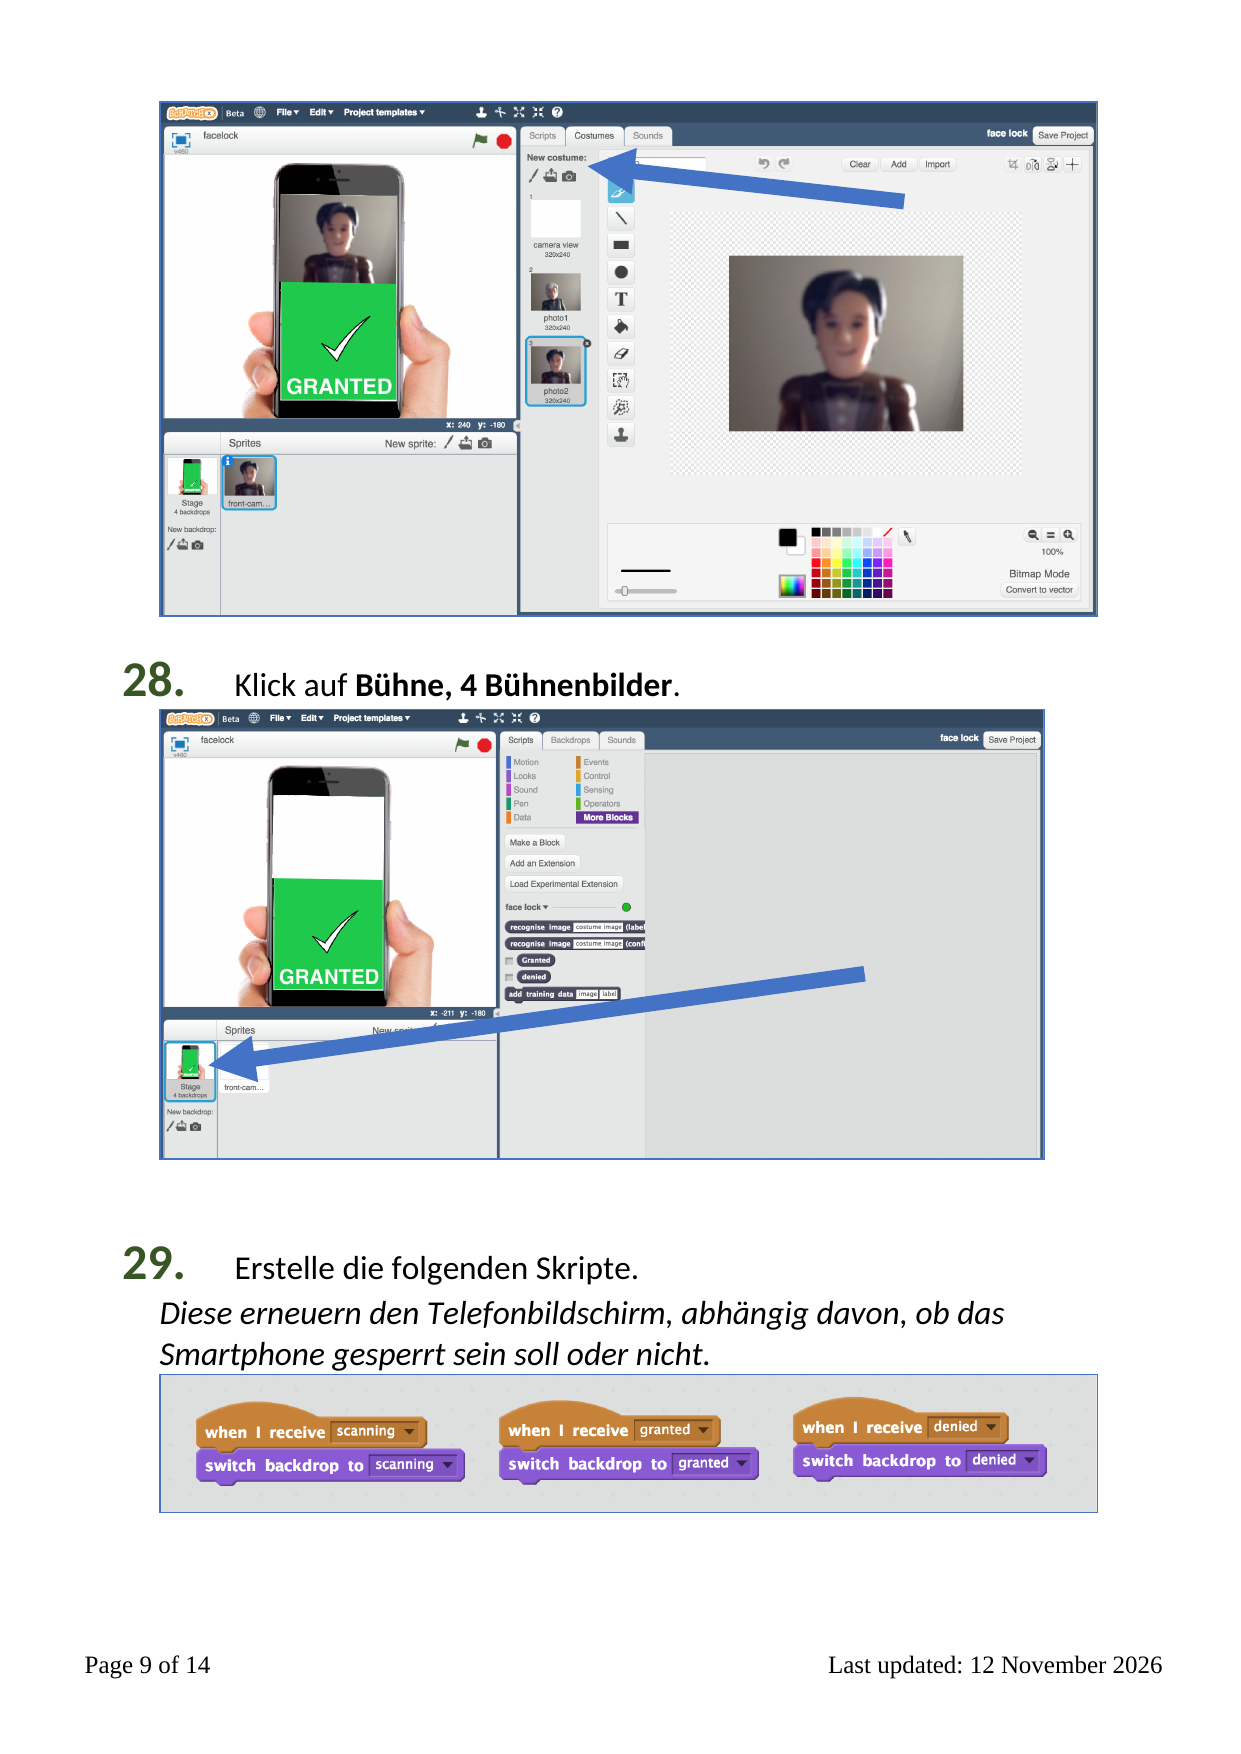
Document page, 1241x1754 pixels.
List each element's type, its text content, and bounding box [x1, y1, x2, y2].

picture [161, 1375, 1097, 1512]
picture [161, 710, 1044, 1158]
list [122, 101, 1163, 647]
picture [161, 103, 1097, 615]
